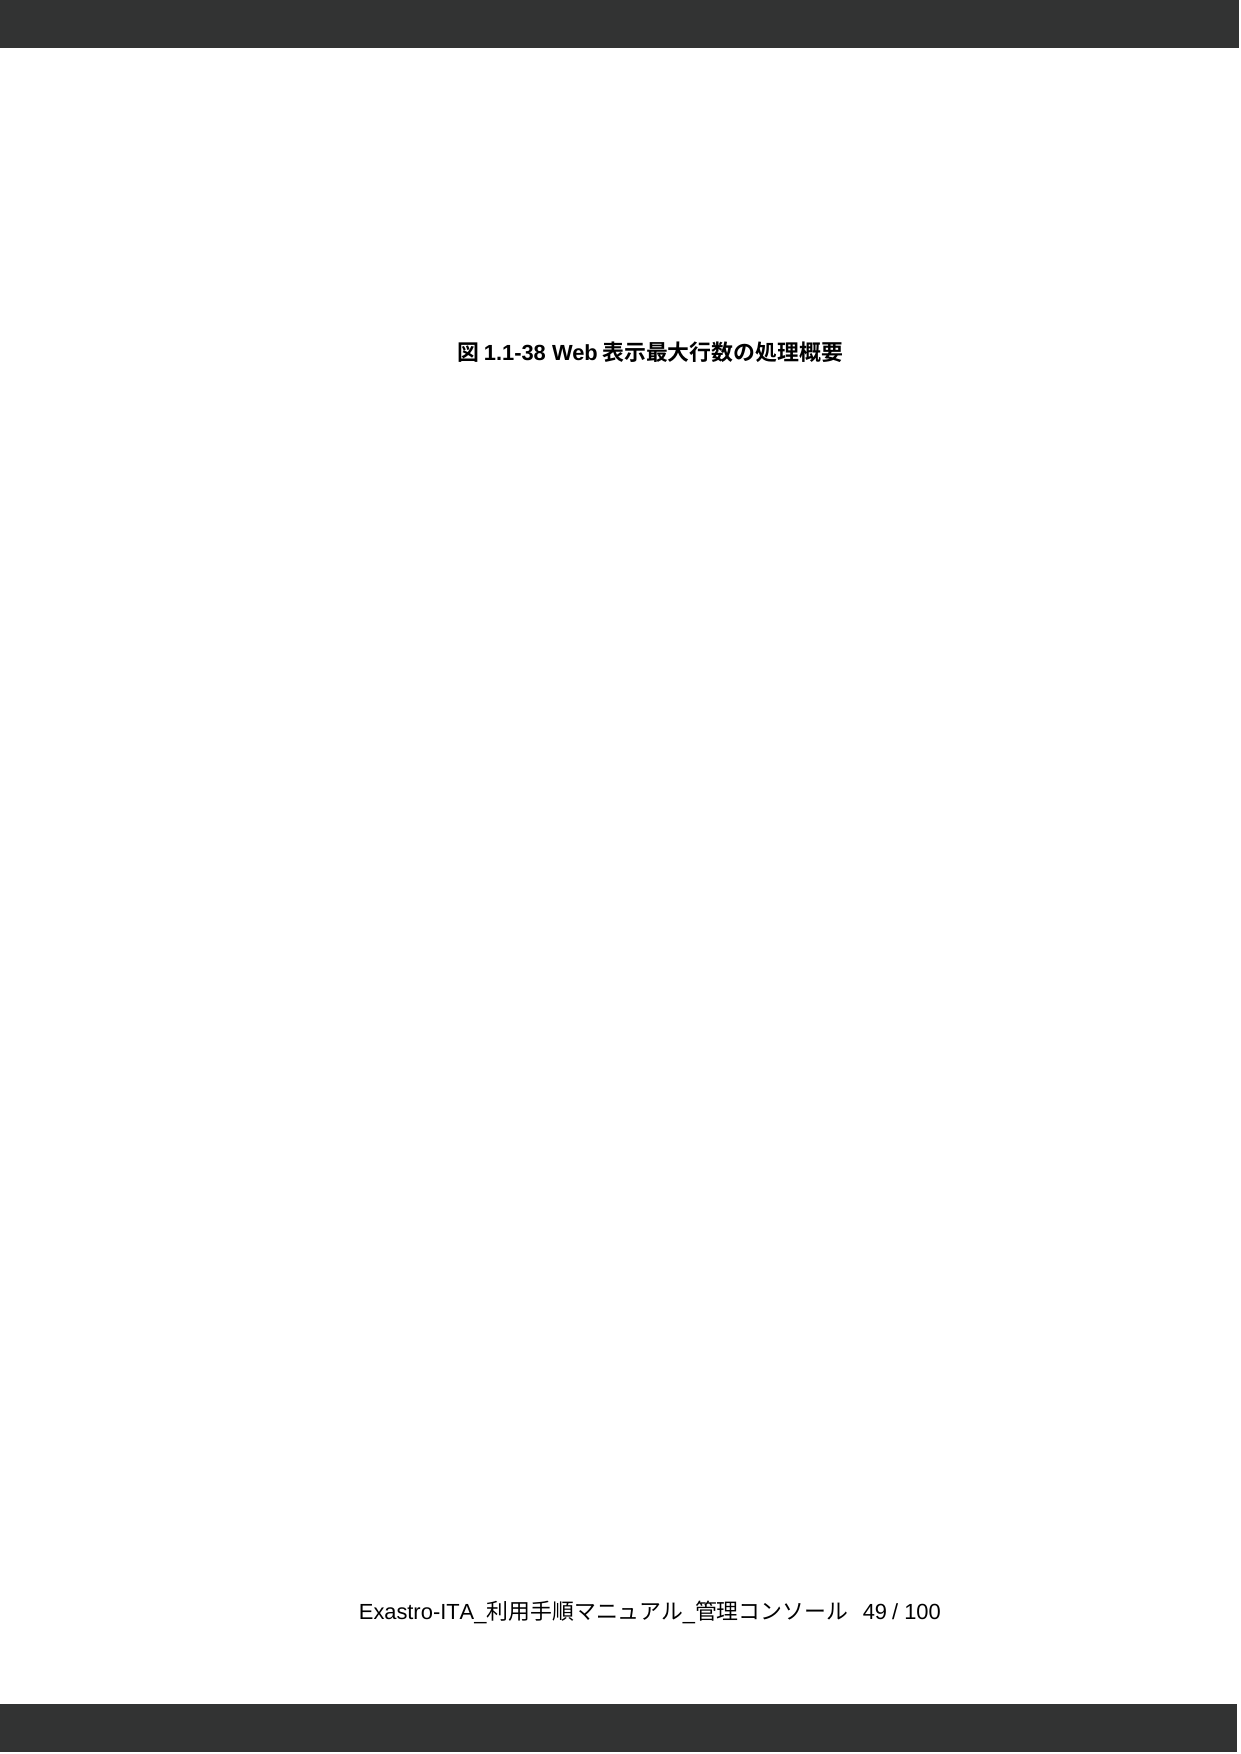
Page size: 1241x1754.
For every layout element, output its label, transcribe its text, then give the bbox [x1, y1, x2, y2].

picture [0, 1704, 1237, 1752]
text 図 1.1-38 Web表示最大行数の処理概要 [148, 321, 1152, 380]
picture [0, 0, 1239, 48]
